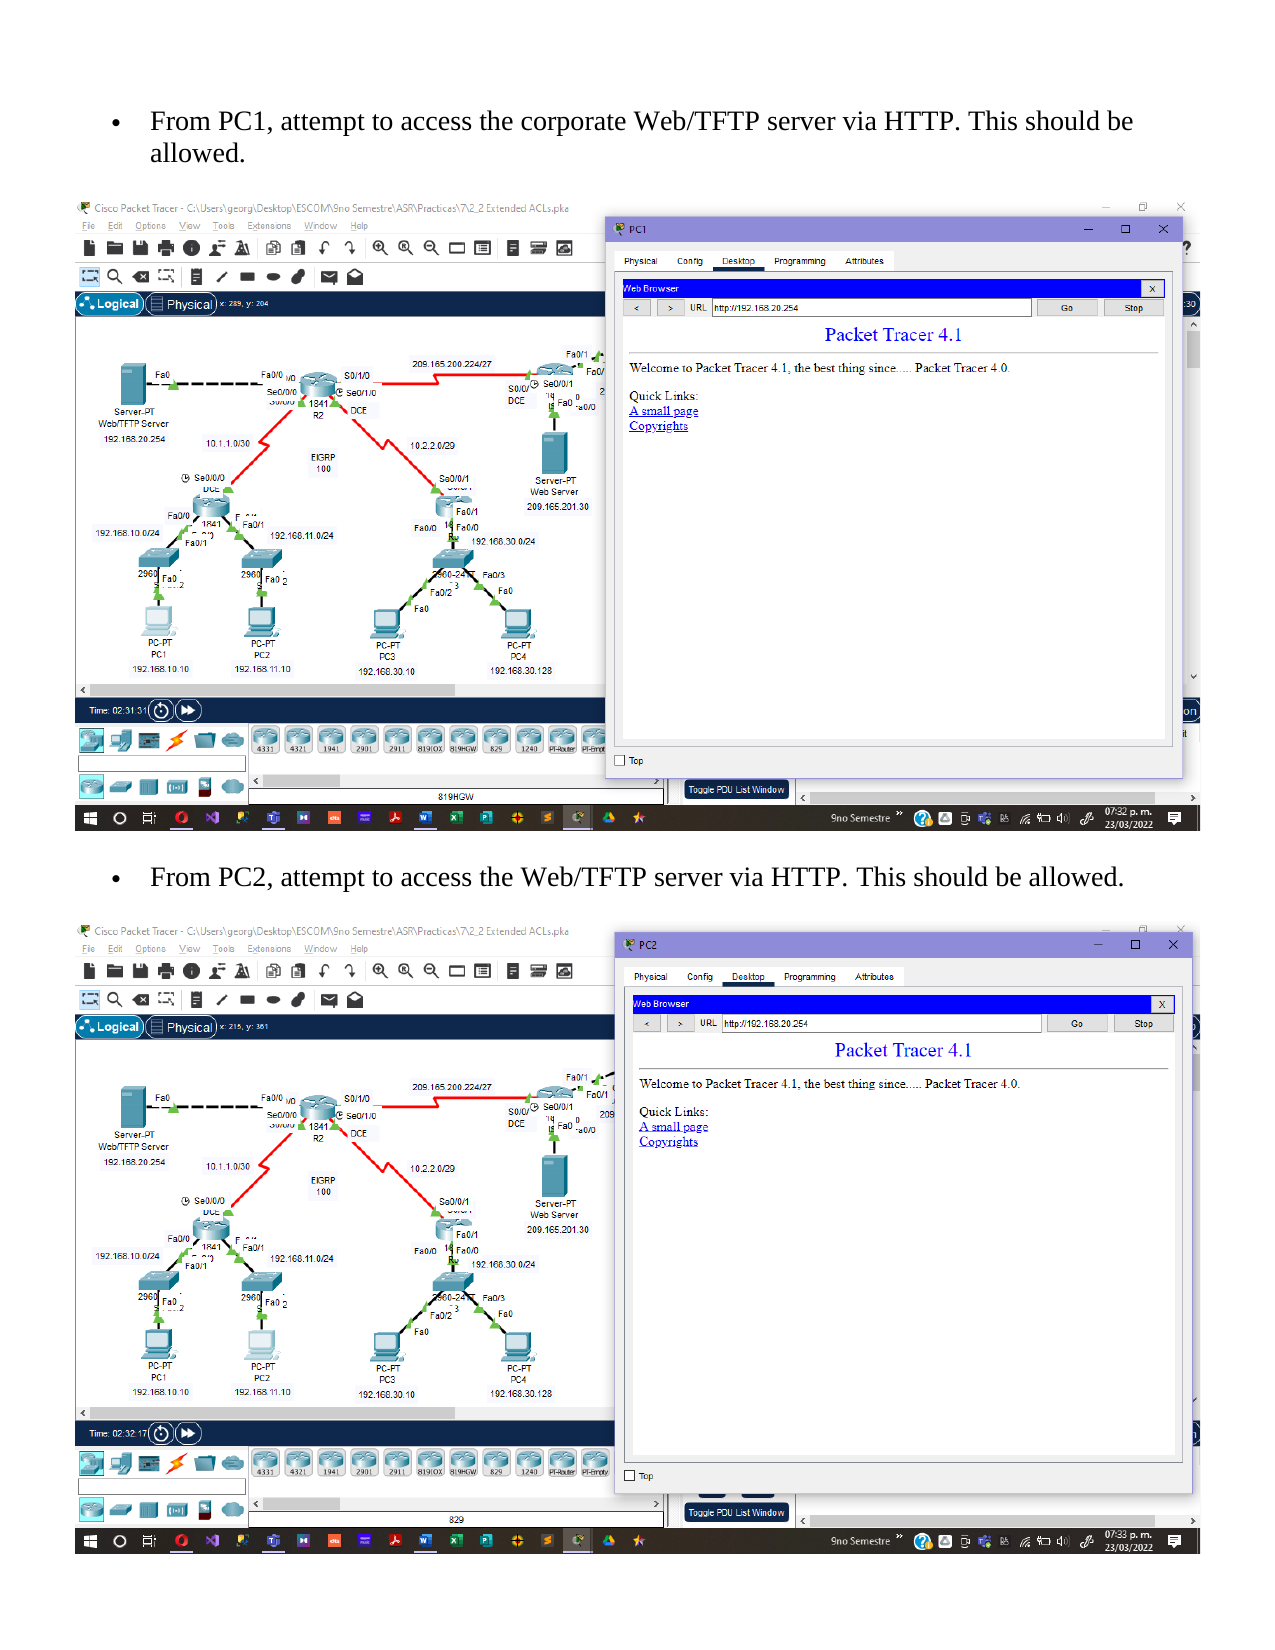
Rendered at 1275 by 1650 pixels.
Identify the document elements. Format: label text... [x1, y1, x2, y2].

picture [75, 921, 1200, 1554]
list From PC1, attempt to access the corporate Web/TFTP server via HTTP. This should be allowed. [112, 104, 1200, 169]
picture [131, 1023, 138, 1030]
list From PC2, attempt to access the Web/TFTP server via HTTP. This should be allowed. [112, 860, 1200, 892]
picture [131, 300, 138, 307]
picture [75, 198, 1200, 831]
